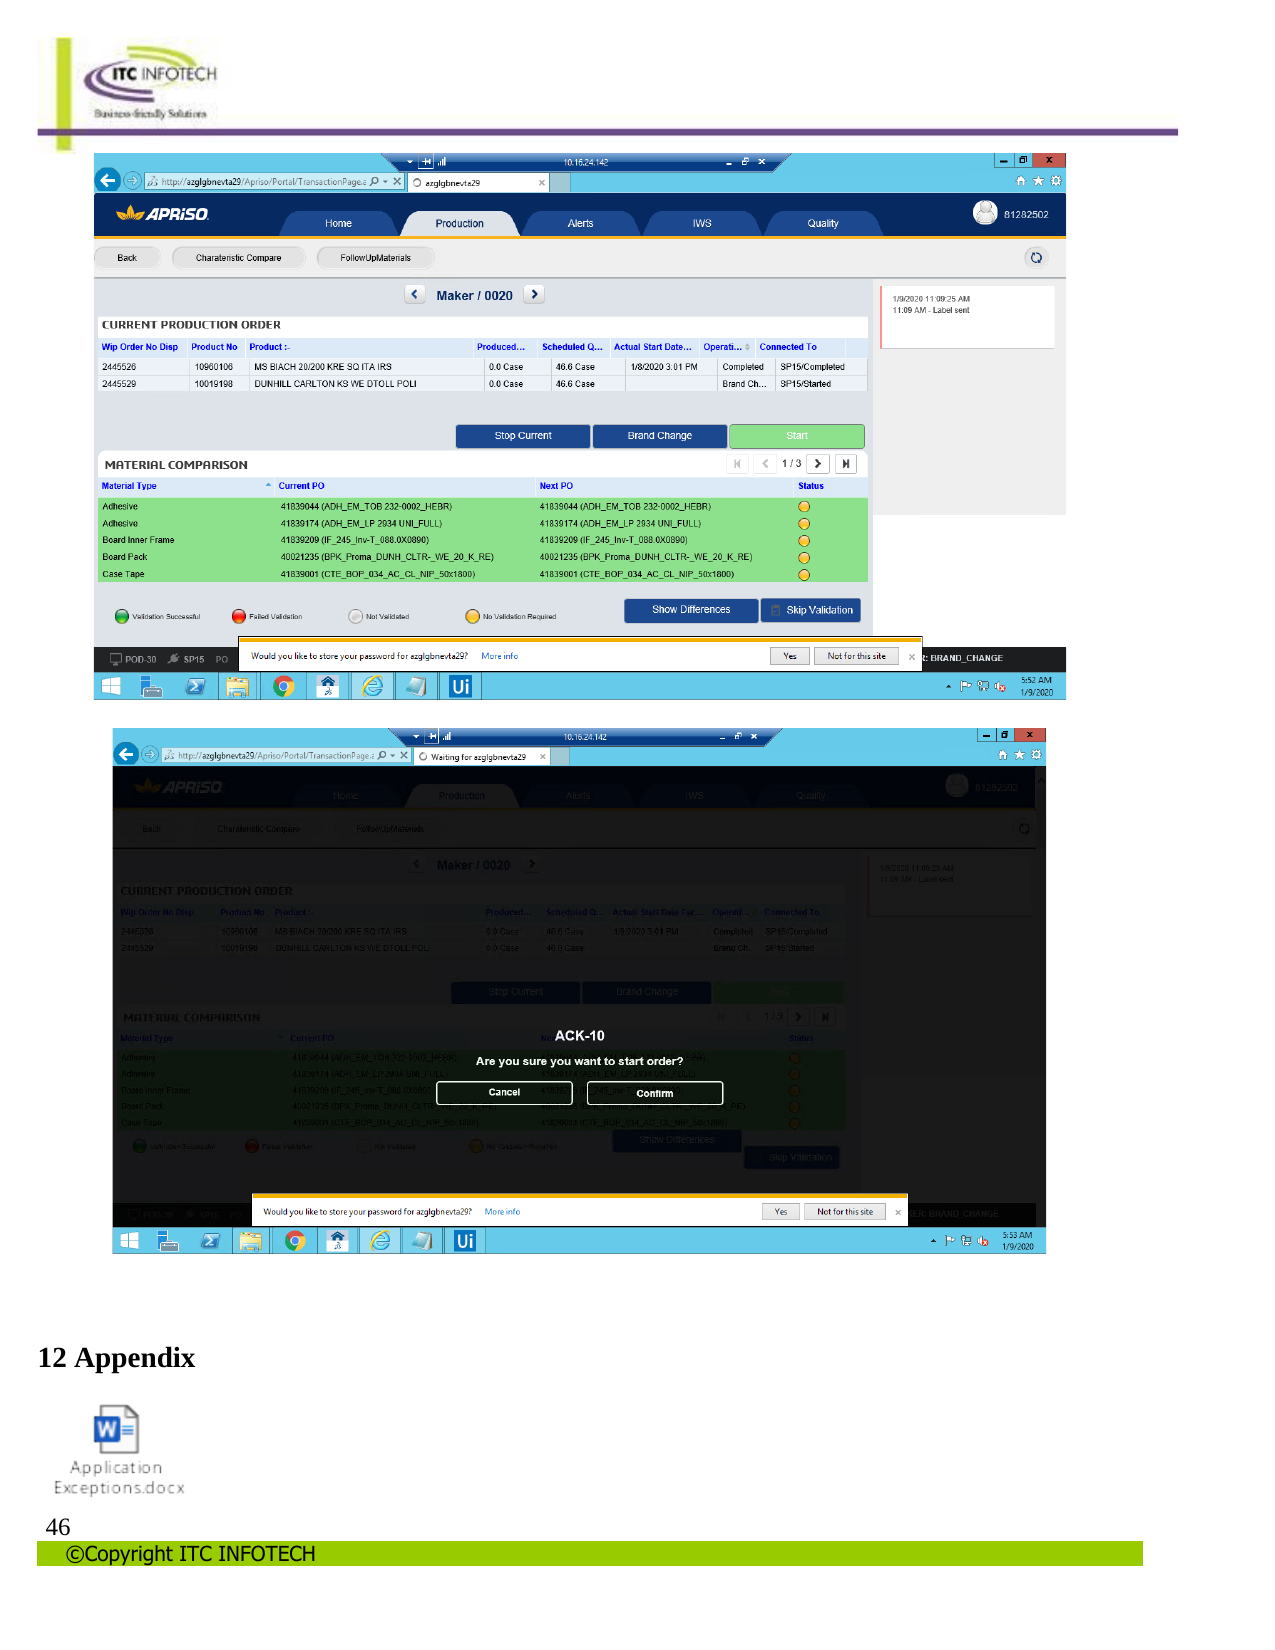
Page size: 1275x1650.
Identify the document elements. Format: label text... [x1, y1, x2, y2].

picture [37, 37, 1179, 700]
text 12 Appendix [37, 1340, 1181, 1373]
picture [112, 728, 1047, 1254]
